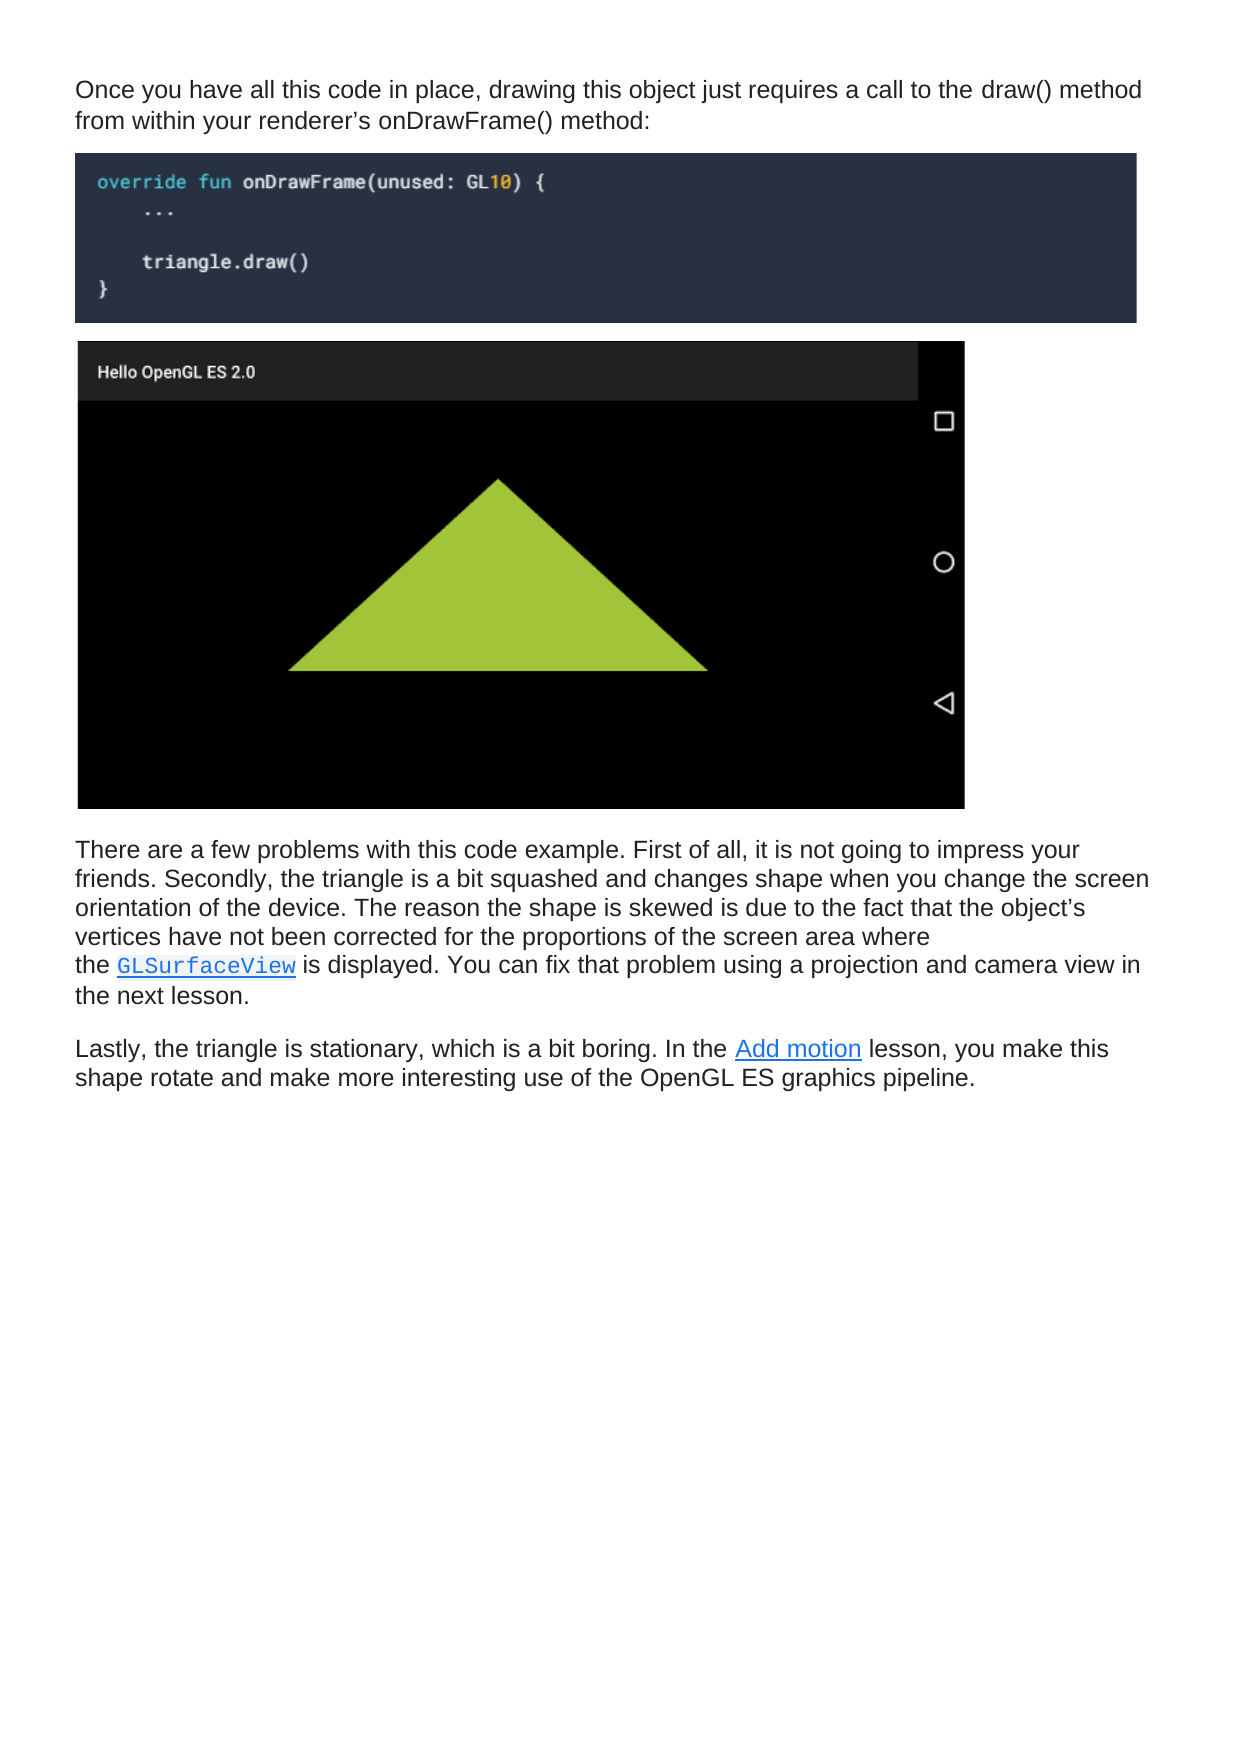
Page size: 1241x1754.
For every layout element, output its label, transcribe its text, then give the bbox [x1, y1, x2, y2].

text There are a few problems with this code example. First of all, it is not going to impress your friends. Secondly, the triangle is a bit squashed and changes shape when you change the screen orientation of the device. The reason the shape is skewed is due to the fact that the object’s vertices have not been corrected for the proportions of the screen area where the GLSurfaceView is displayed. You can fix that problem using a projection and camera view in the next lesson. [75, 835, 1165, 1009]
text Lastly, the triangle is stationary, which is a bit boring. In the Add motion lesson, you make this shape rotate and make more interesting use of the OpenGL ES graphics pipeline. [75, 1034, 1165, 1092]
picture [75, 153, 1137, 323]
text Once you have all this code in place, drawing this object just requires a call to the draw() method from within your renderer’s onDrawFrame() method: [75, 75, 1165, 135]
picture [75, 341, 965, 809]
